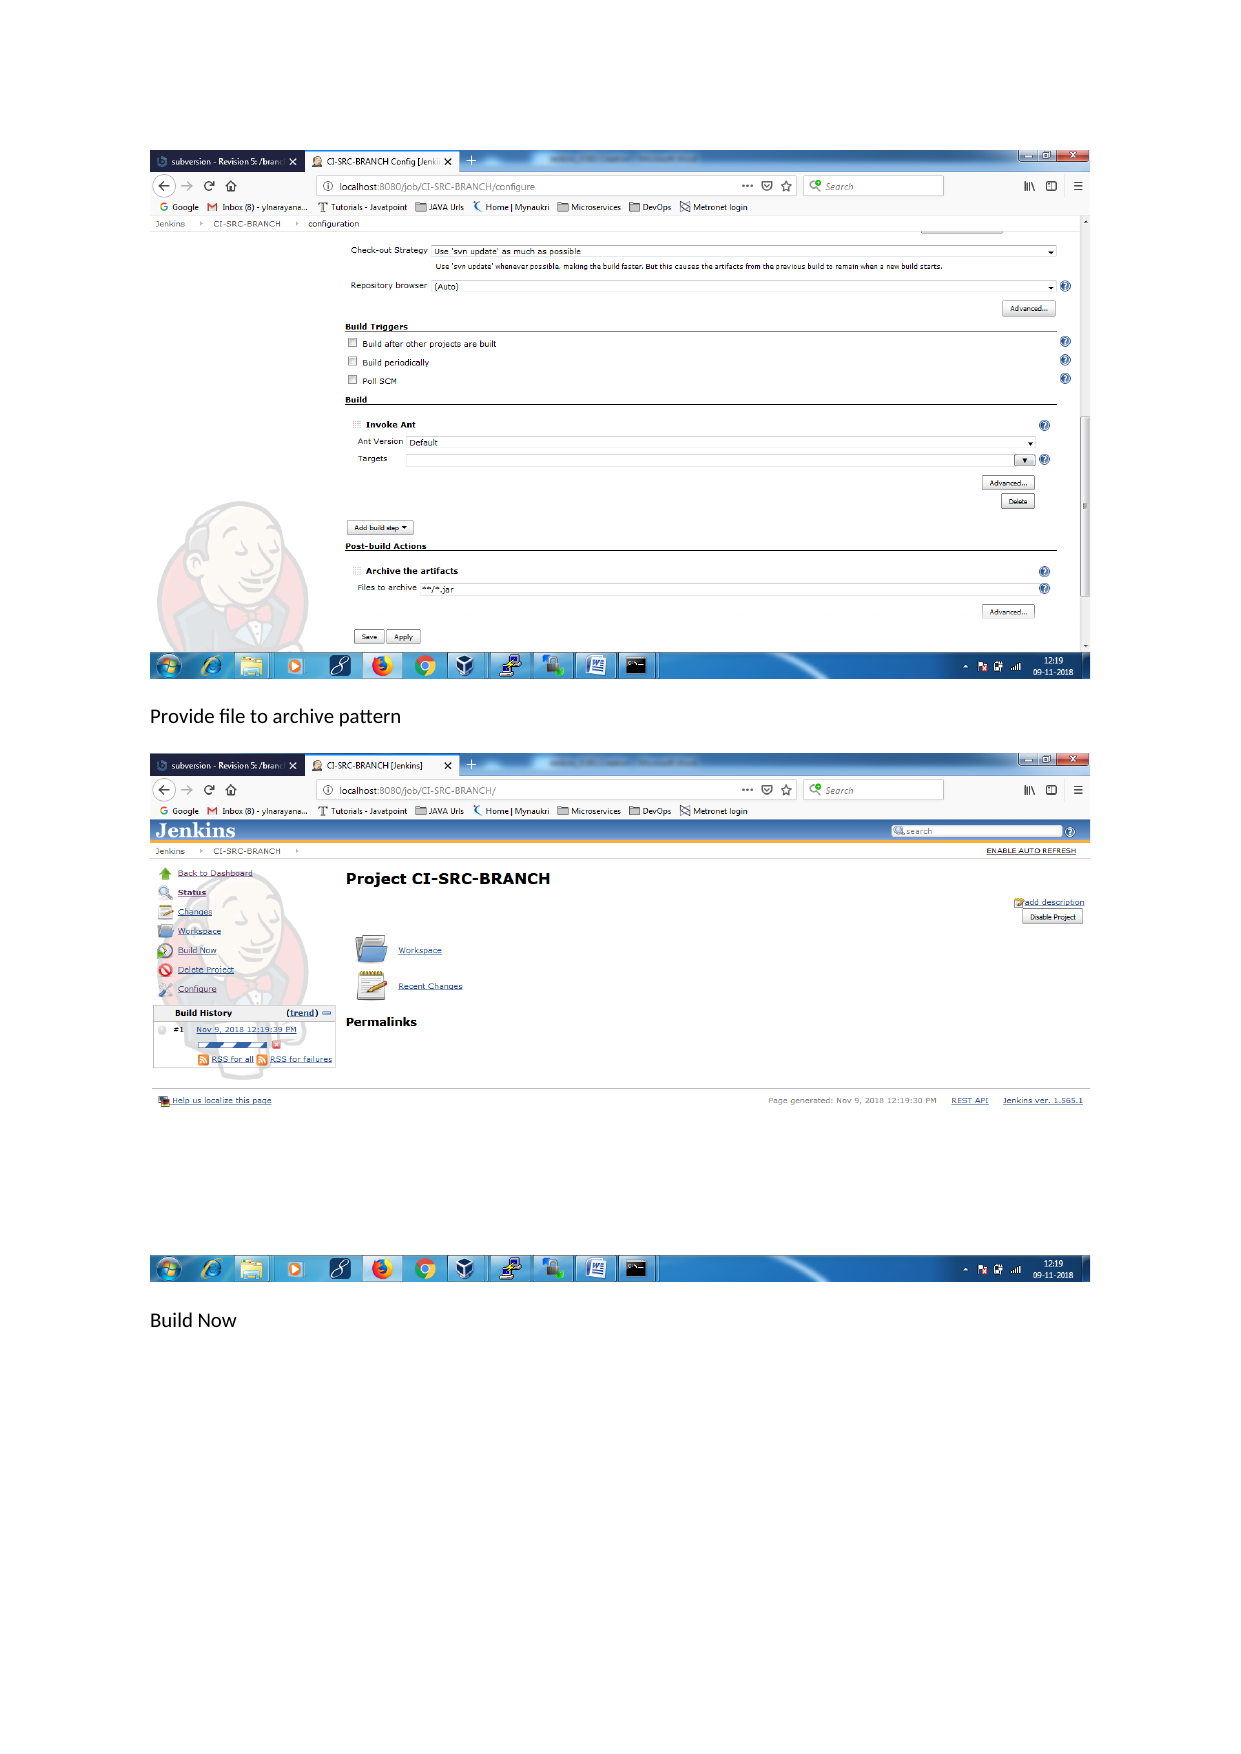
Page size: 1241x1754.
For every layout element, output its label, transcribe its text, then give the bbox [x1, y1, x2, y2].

text Build Now [150, 1307, 1090, 1332]
picture [150, 753, 1091, 1282]
picture [150, 150, 1091, 679]
text Provide file to archive pattern [150, 703, 1090, 729]
